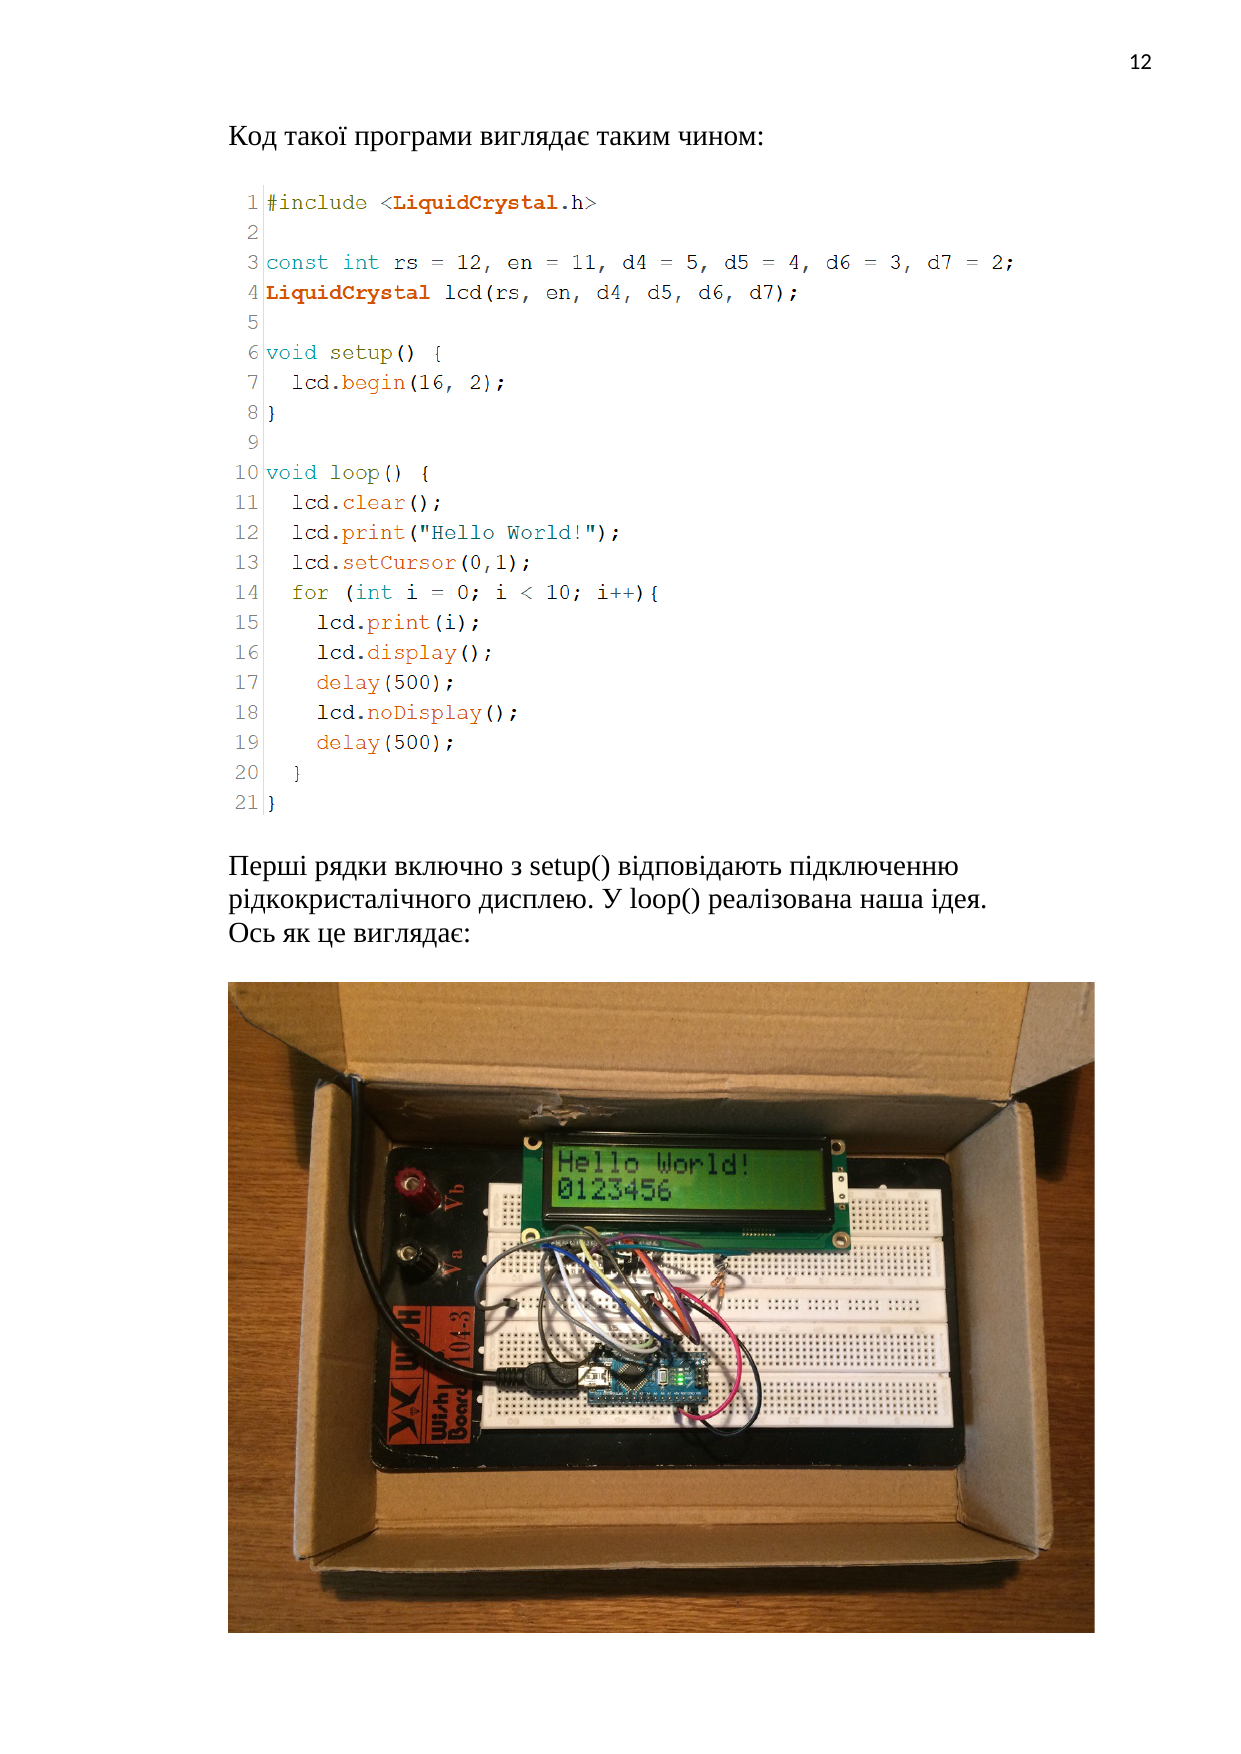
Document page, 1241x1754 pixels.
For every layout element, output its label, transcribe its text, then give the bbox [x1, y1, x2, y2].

picture [228, 982, 1095, 1633]
list Перші рядки включно з setup() відповідають підключенню рідкокристалічного дисплею. У loop() реалізована наша ідея. [228, 848, 1152, 915]
list Код такої програми виглядає таким чином: [228, 118, 1152, 152]
list Ось як це виглядає: [228, 915, 1152, 949]
picture [228, 185, 1037, 815]
